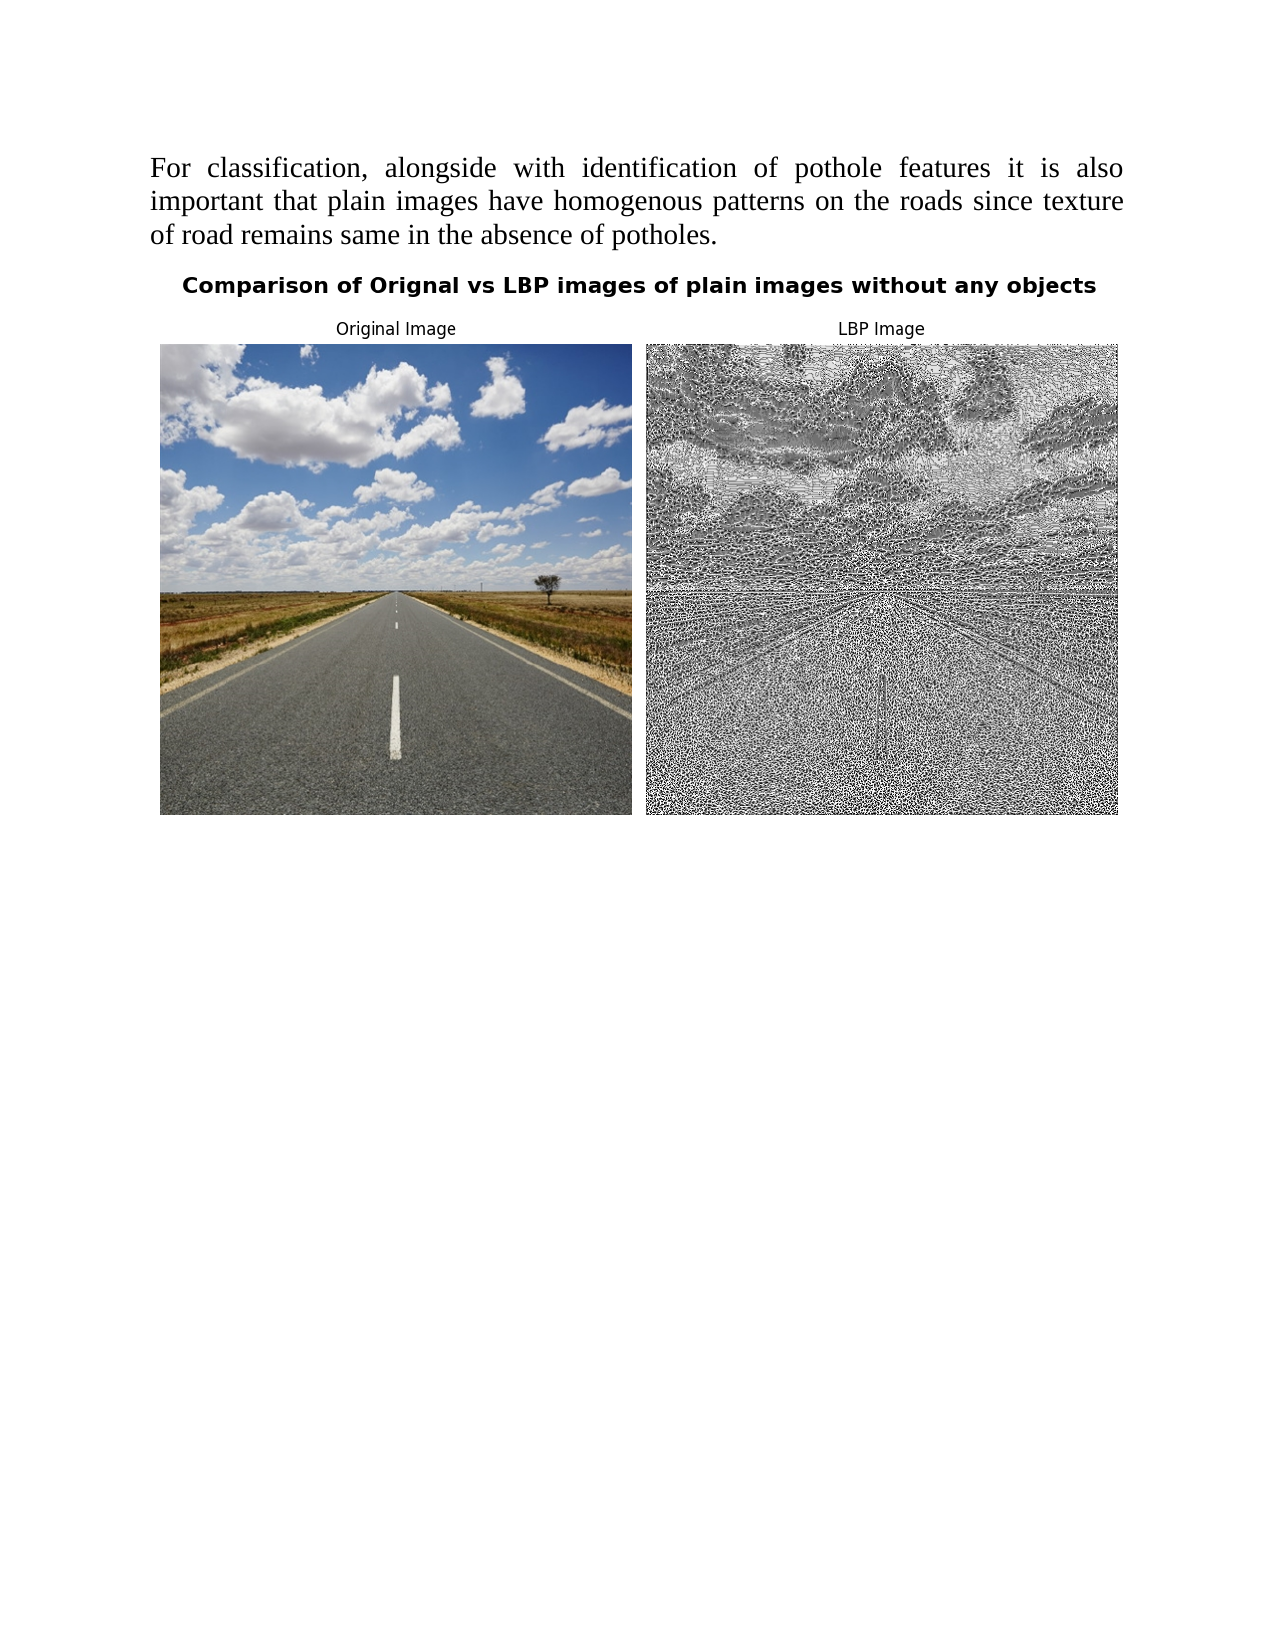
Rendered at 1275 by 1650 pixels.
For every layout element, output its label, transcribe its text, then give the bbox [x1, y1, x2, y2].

text For classification, alongside with identification of pothole features it is also important that plain images have homogenous patterns on the roads since texture of road remains same in the absence of potholes. [150, 150, 1125, 251]
picture [150, 267, 1125, 824]
